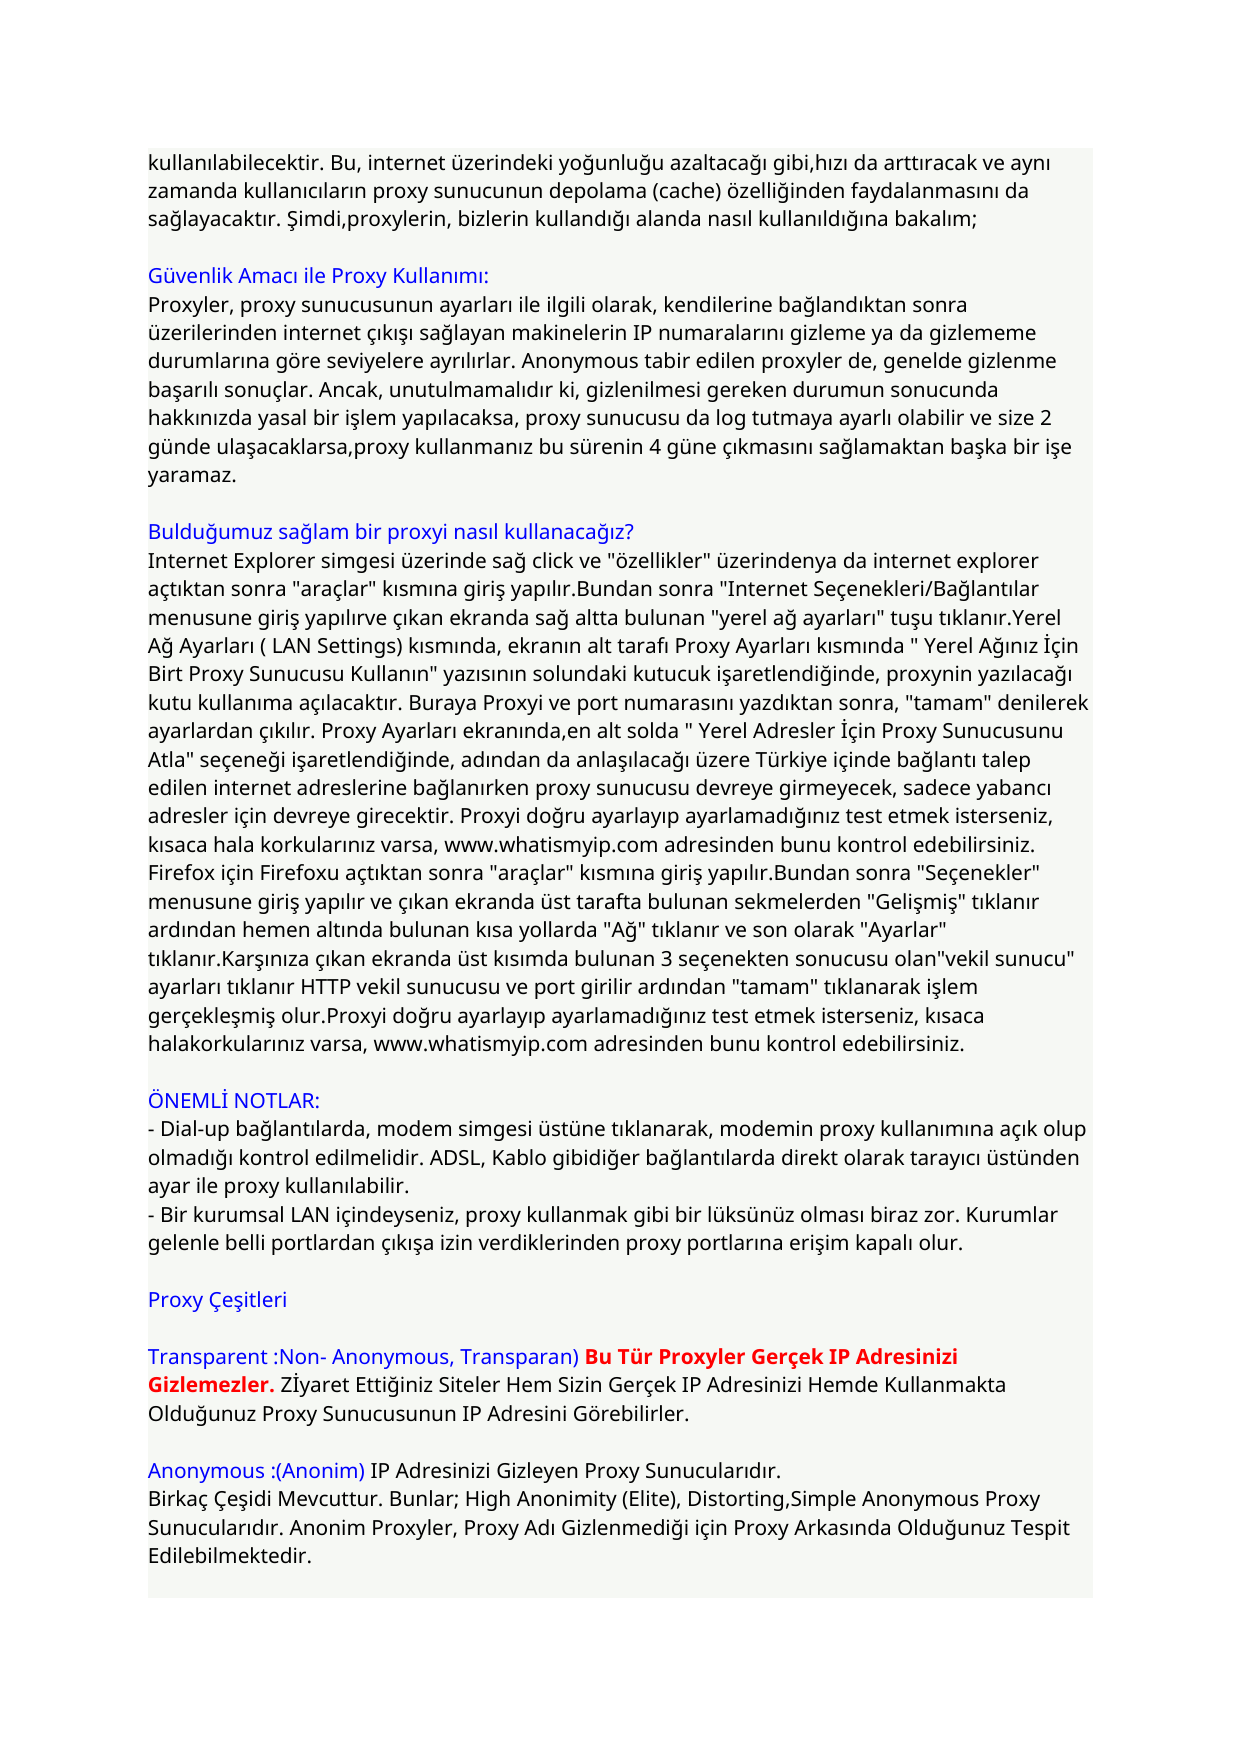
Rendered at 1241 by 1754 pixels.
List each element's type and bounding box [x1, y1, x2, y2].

text [148, 148, 1093, 1598]
